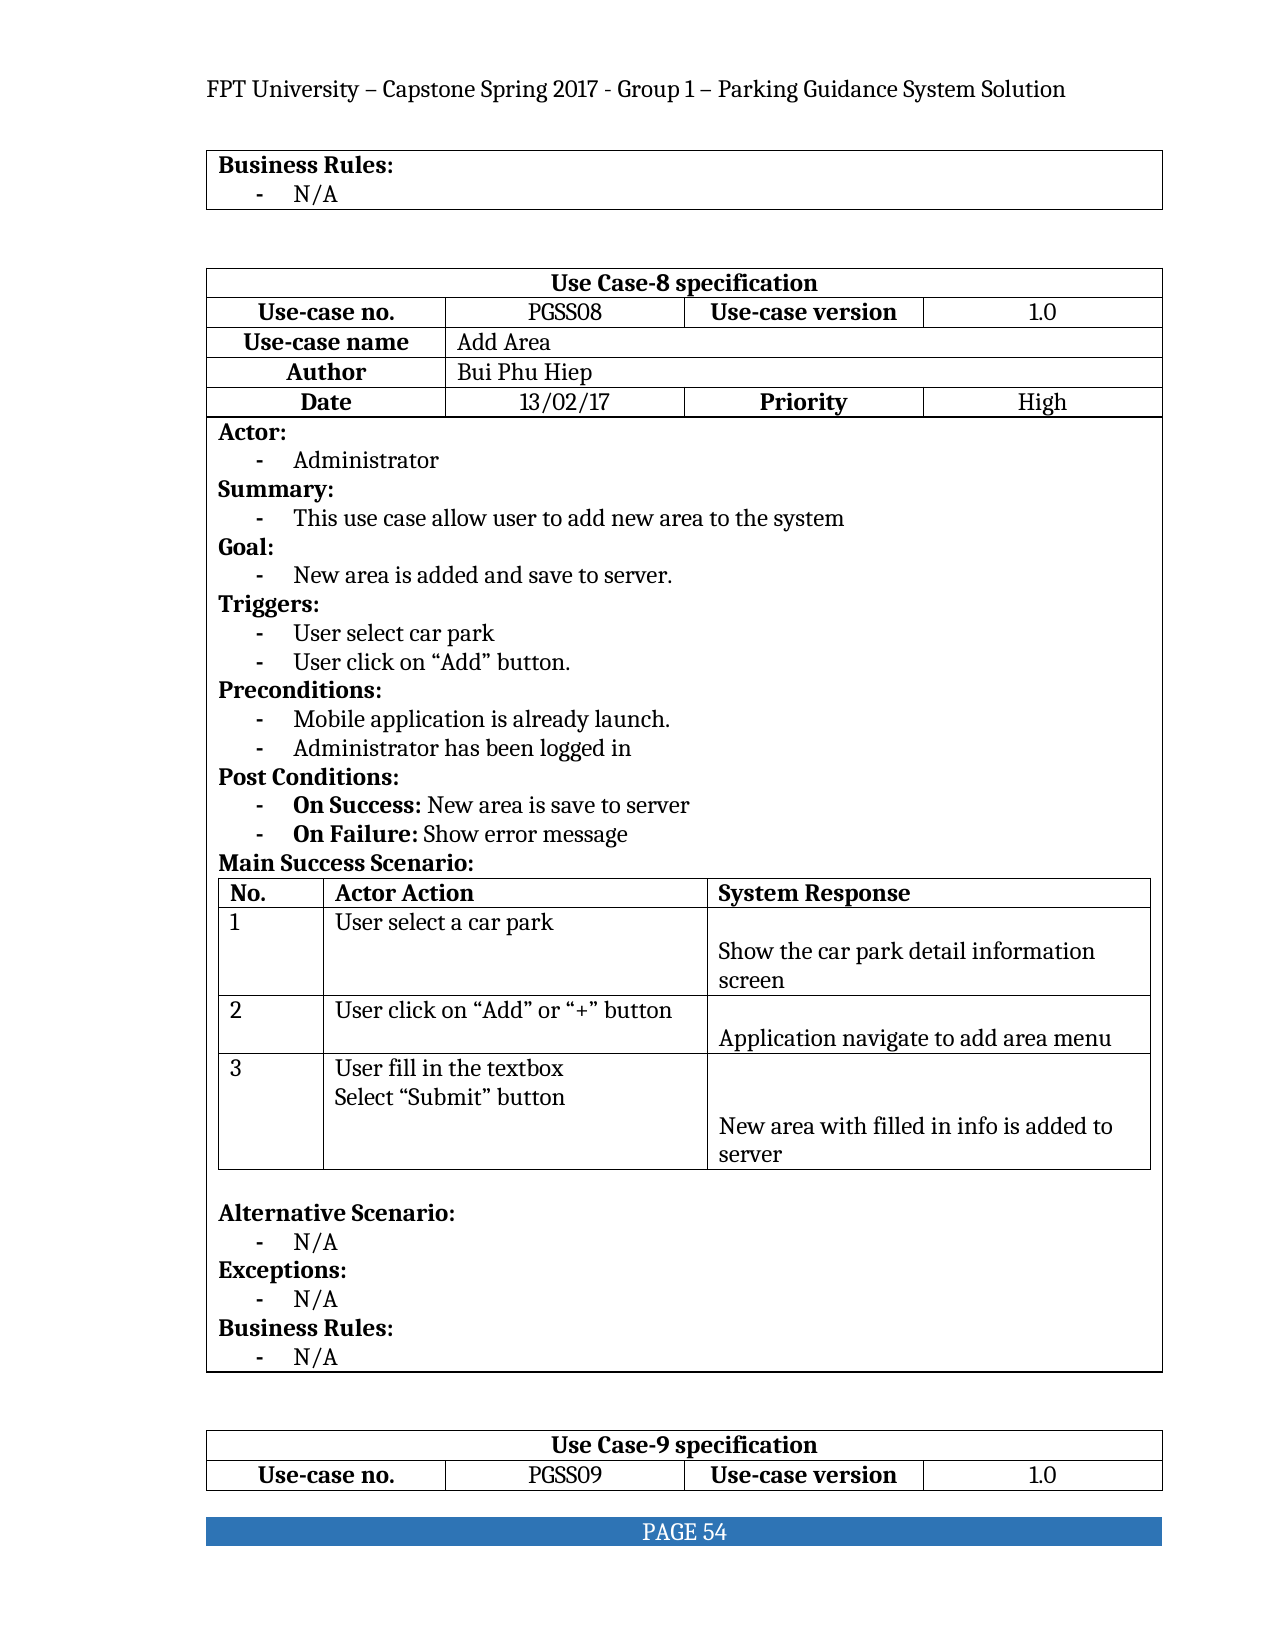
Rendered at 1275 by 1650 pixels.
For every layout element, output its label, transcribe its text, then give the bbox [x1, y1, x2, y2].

table_header Use Case-9 specification [207, 1431, 1162, 1460]
table_cell Use-case no. [207, 298, 445, 327]
table_cell Use-case name [207, 328, 445, 357]
table_cell High [924, 388, 1162, 416]
table_cell Author [207, 358, 445, 387]
table_cell Priority [685, 388, 923, 416]
table_cell PGSS08 [446, 298, 684, 327]
table_cell 13/02/17 [446, 388, 684, 416]
table_cell Use-case version [685, 1461, 923, 1490]
table_cell Date [207, 388, 445, 416]
table_header Use Case-8 specification [207, 269, 1162, 297]
table_cell Use-case version [685, 298, 923, 327]
table_cell Actor: Administrator Summary: This use case allow user to add new area to the system Goal: New area is added and save to server. Triggers: User select car park User click on “Add” button. Preconditions: Mobile application is already launch. Administrator has been logged in Post Conditions: On Success: New area is save to server On Failure: Show error message Main Success Scenario: Alternative Scenario: N/A Exceptions: N/A Business Rules: N/A [207, 418, 1162, 1371]
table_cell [207, 151, 1162, 208]
table_cell 1.0 [924, 1461, 1162, 1490]
table_cell Add Area [446, 328, 1162, 357]
table_cell PGSS09 [446, 1461, 684, 1490]
table_cell Use-case no. [207, 1461, 445, 1490]
table_cell 1.0 [924, 298, 1162, 327]
table_cell Bui Phu Hiep [446, 358, 1162, 387]
